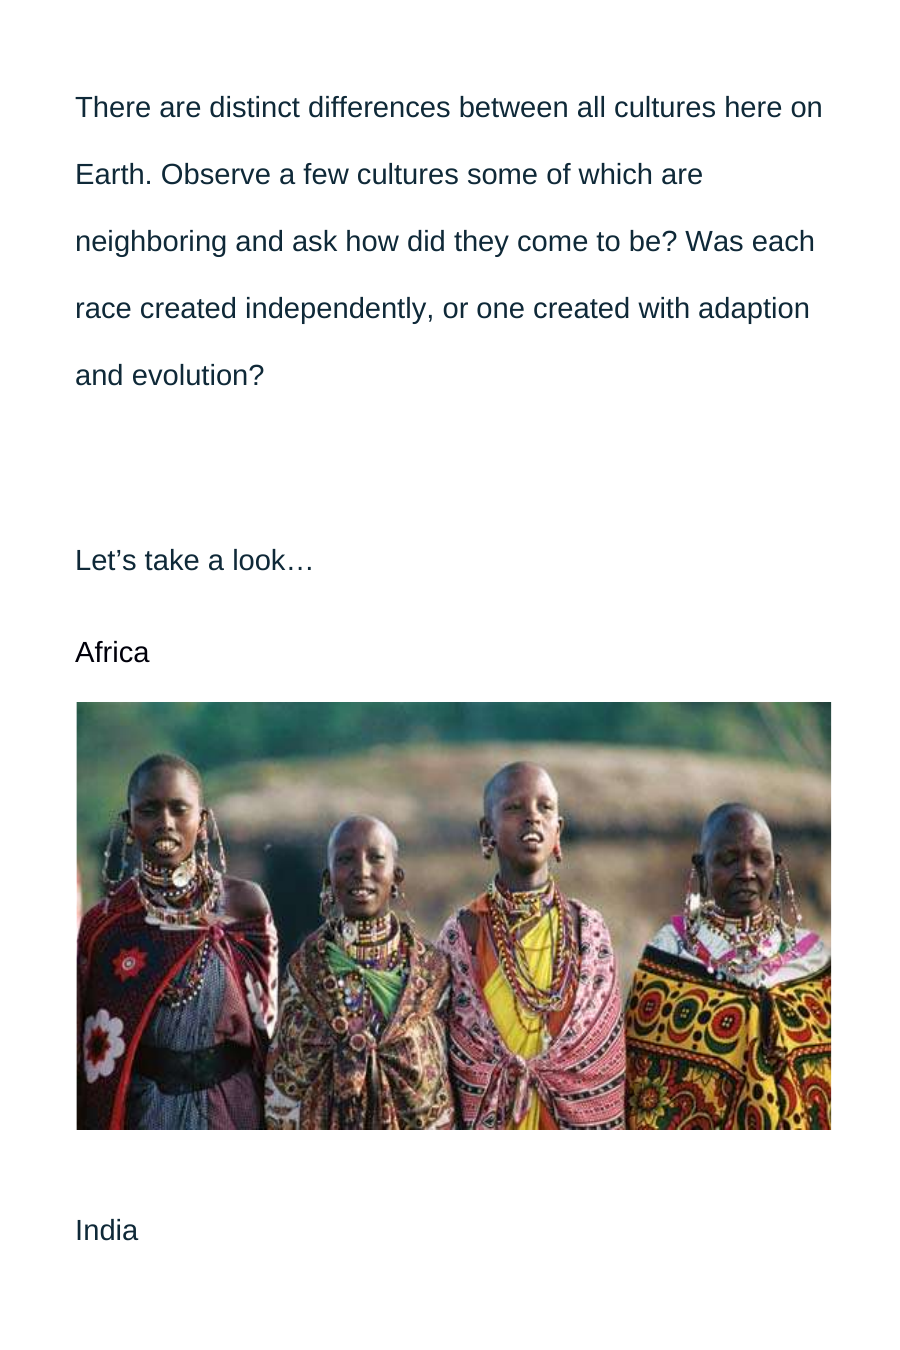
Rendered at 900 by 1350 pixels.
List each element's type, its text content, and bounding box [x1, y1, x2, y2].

text Let’s take a look… [75, 542, 825, 576]
text There are distinct differences between all cultures here on Earth. Observe a few cultures some of which are neighboring and ask how did they come to be? Was each race created independently, or one created with adaption and evolution? [75, 90, 825, 392]
picture [76, 702, 832, 1130]
text Africa [75, 634, 825, 668]
text India [75, 1213, 825, 1246]
